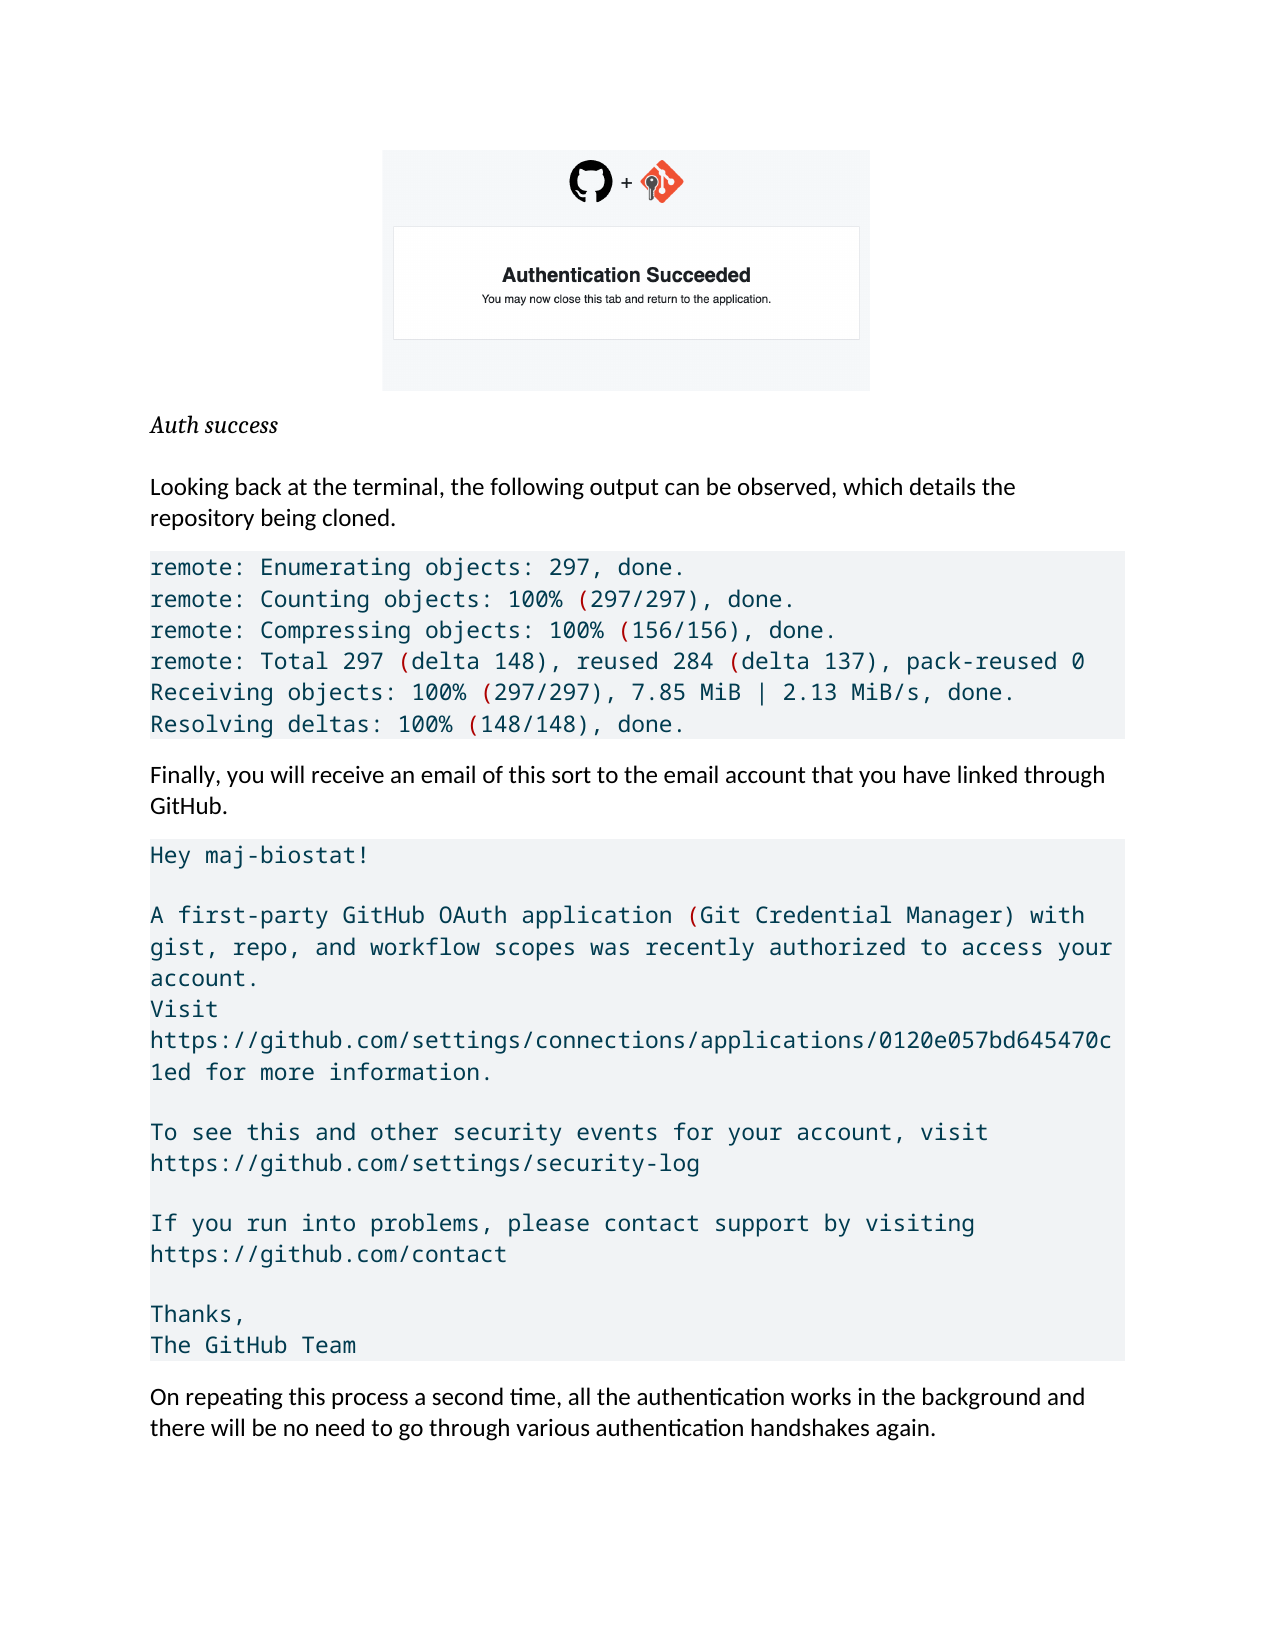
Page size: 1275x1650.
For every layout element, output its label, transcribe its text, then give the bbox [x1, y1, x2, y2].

text Finally, you will receive an email of this sort to the email account that you have linked through GitHub. [150, 759, 1125, 821]
text Hey maj-biostat! A first-party GitHub OAuth application (Git Credential Manager) with gist, repo, and workflow scopes was recently authorized to access your account. Visit https://github.com/settings/connections/applications/0120e057bd645470c1ed for more information. To see this and other security events for your account, visit https://github.com/settings/security-log If you run into problems, please contact support by visiting https://github.com/contact Thanks, The GitHub Team [150, 839, 1125, 1361]
table_header Auth success [139, 150, 1114, 453]
text Looking back at the terminal, the following output can be observed, which details the repository being cloned. [150, 471, 1125, 532]
picture [382, 150, 870, 391]
text On repeating this process a second time, all the authentication works in the background and there will be no need to go through various authentication handshakes again. [150, 1381, 1125, 1442]
text remote: Enumerating objects: 297, done. remote: Counting objects: 100% (297/297), done. remote: Compressing objects: 100% (156/156), done. remote: Total 297 (delta 148), reused 284 (delta 137), pack-reused 0 Receiving objects: 100% (297/297), 7.85 MiB | 2.13 MiB/s, done. Resolving deltas: 100% (148/148), done. [150, 551, 1125, 739]
